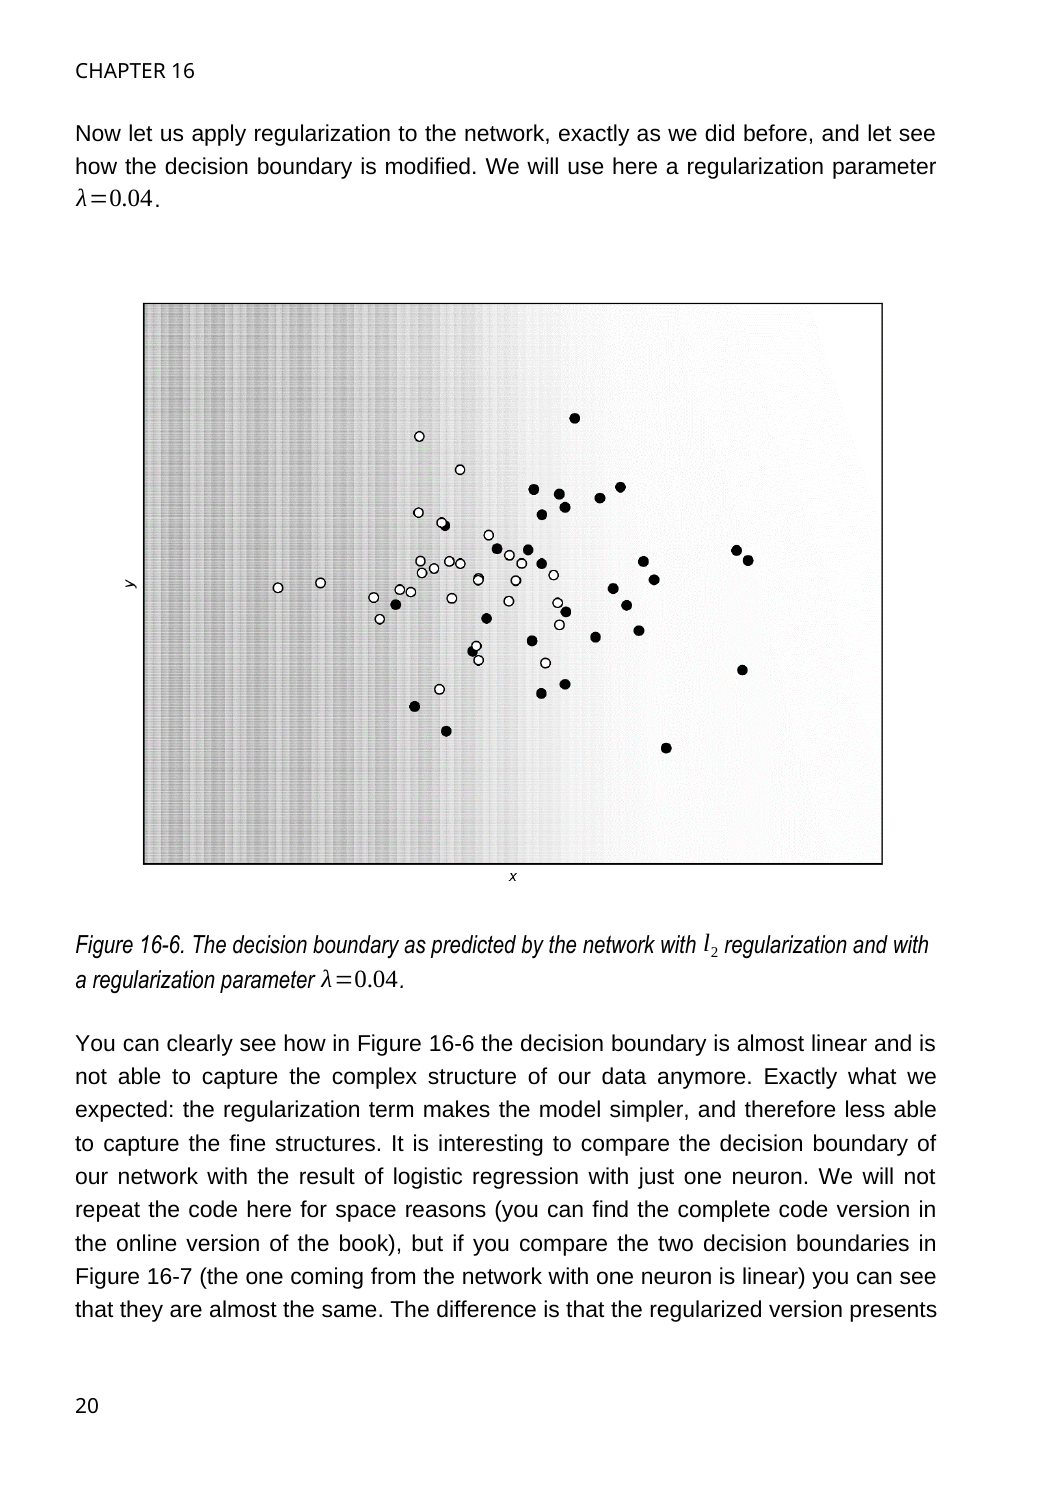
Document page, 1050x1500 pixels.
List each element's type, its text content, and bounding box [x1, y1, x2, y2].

text Figure 16-6. The decision boundary as predicted by the network with regularization and with a regularization parameter . [75, 929, 937, 993]
text Now let us apply regularization to the network, exactly as we did before, and let see how the decision boundary is modified. We will use here a regularization parameter . [75, 112, 937, 212]
picture [110, 287, 902, 888]
